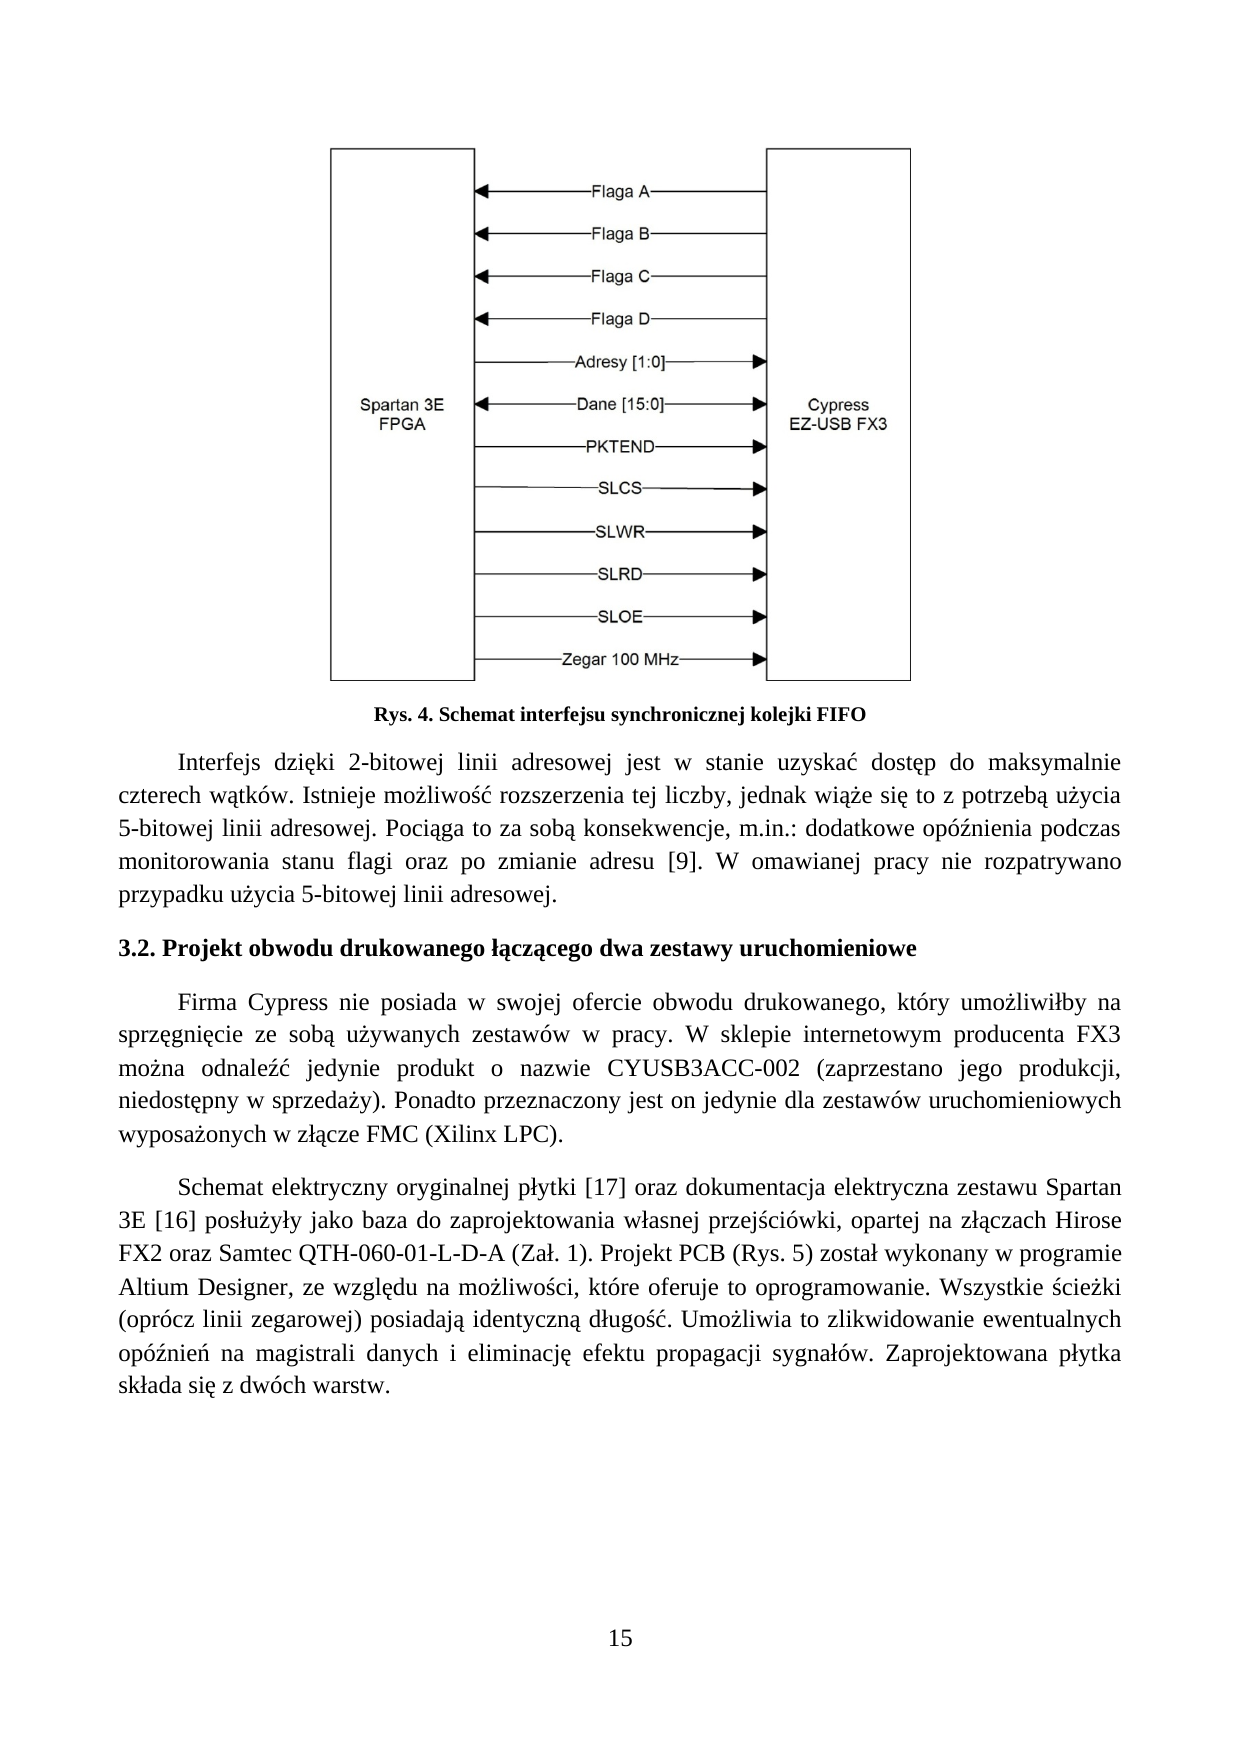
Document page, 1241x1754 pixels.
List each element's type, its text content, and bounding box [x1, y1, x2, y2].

picture [329, 147, 911, 681]
subtitle 3.2. Projekt obwodu drukowanego łączącego dwa zestawy uruchomieniowe [118, 933, 1122, 961]
text Firma Cypress nie posiada w swojej ofercie obwodu drukowanego, który umożliwiłby na sprzęgnięcie ze sobą używanych zestawów w pracy. W sklepie internetowym producenta FX3 można odnaleźć jedynie produkt o nazwie CYUSB3ACC-002 (zaprzestano jego produkcji, niedostępny w sprzedaży). Ponadto przeznaczony jest on jedynie dla zestawów uruchomieniowych wyposażonych w złącze FMC (Xilinx LPC). [118, 987, 1122, 1147]
text Interfejs dzięki 2-bitowej linii adresowej jest w stanie uzyskać dostęp do maksymalnie czterech wątków. Istnieje możliwość rozszerzenia tej liczby, jednak wiąże się to z potrzebą użycia 5-bitowej linii adresowej. Pociąga to za sobą konsekwencje, m.in.: dodatkowe opóźnienia podczas monitorowania stanu flagi oraz po zmianie adresu [9]. W omawianej pracy nie rozpatrywano przypadku użycia 5-bitowej linii adresowej. [118, 747, 1122, 908]
text Schemat elektryczny oryginalnej płytki [17] oraz dokumentacja elektryczna zestawu Spartan 3E [16] posłużyły jako baza do zaprojektowania własnej przejściówki, opartej na złączach Hirose FX2 oraz Samtec QTH-060-01-L-D-A (Zał. 1). Projekt PCB (Rys. 5) został wykonany w programie Altium Designer, ze względu na możliwości, które oferuje to oprogramowanie. Wszystkie ścieżki (oprócz linii zegarowej) posiadają identyczną długość. Umożliwia to zlikwidowanie ewentualnych opóźnień na magistrali danych i eliminację efektu propagacji sygnałów. Zaprojektowana płytka składa się z dwóch warstw. [118, 1172, 1122, 1399]
